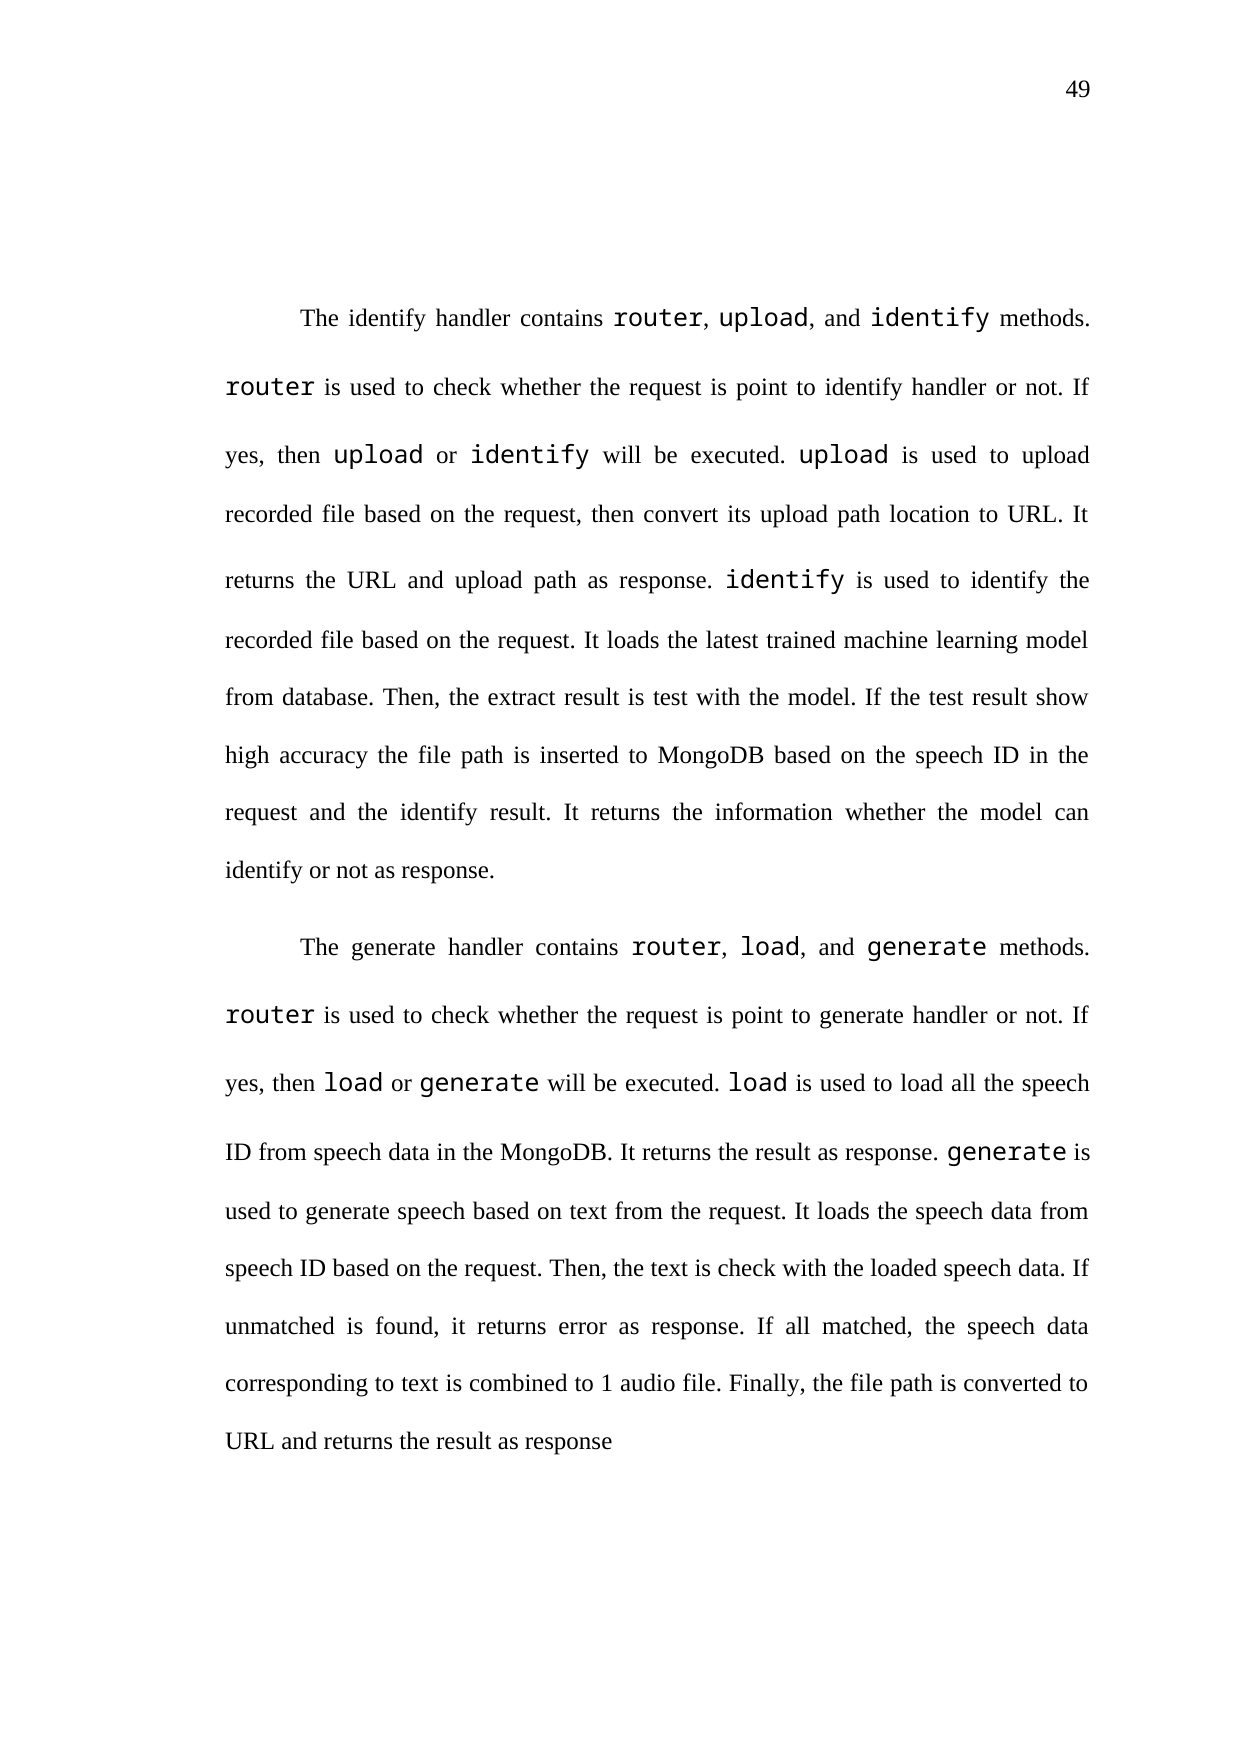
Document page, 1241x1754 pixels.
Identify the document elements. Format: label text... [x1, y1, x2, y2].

text The generate handler contains router, load, and generate methods. router is used to check whether the request is point to generate handler or not. If yes, then load or generate will be executed. load is used to load all the speech ID from speech data in the MongoDB. It returns the result as response. generate is used to generate speech based on text from the request. It loads the speech data from speech ID based on the request. Then, the text is check with the loaded speech data. If unmatched is found, it returns error as response. If all matched, the speech data corresponding to text is combined to 1 audio file. Finally, the file path is converted to URL and returns the result as response [225, 929, 1090, 1455]
text The identify handler contains router, upload, and identify methods. router is used to check whether the request is point to identify handler or not. If yes, then upload or identify will be executed. upload is used to upload recorded file based on the request, then convert its upload path location to URL. It returns the URL and upload path as response. identify is used to identify the recorded file based on the request. It loads the latest trained machine learning model from database. Then, the extract result is test with the model. If the test result show high accuracy the file path is inserted to MongoDB based on the speech ID in the request and the identify result. It returns the information whether the model can identify or not as response. [225, 300, 1090, 883]
